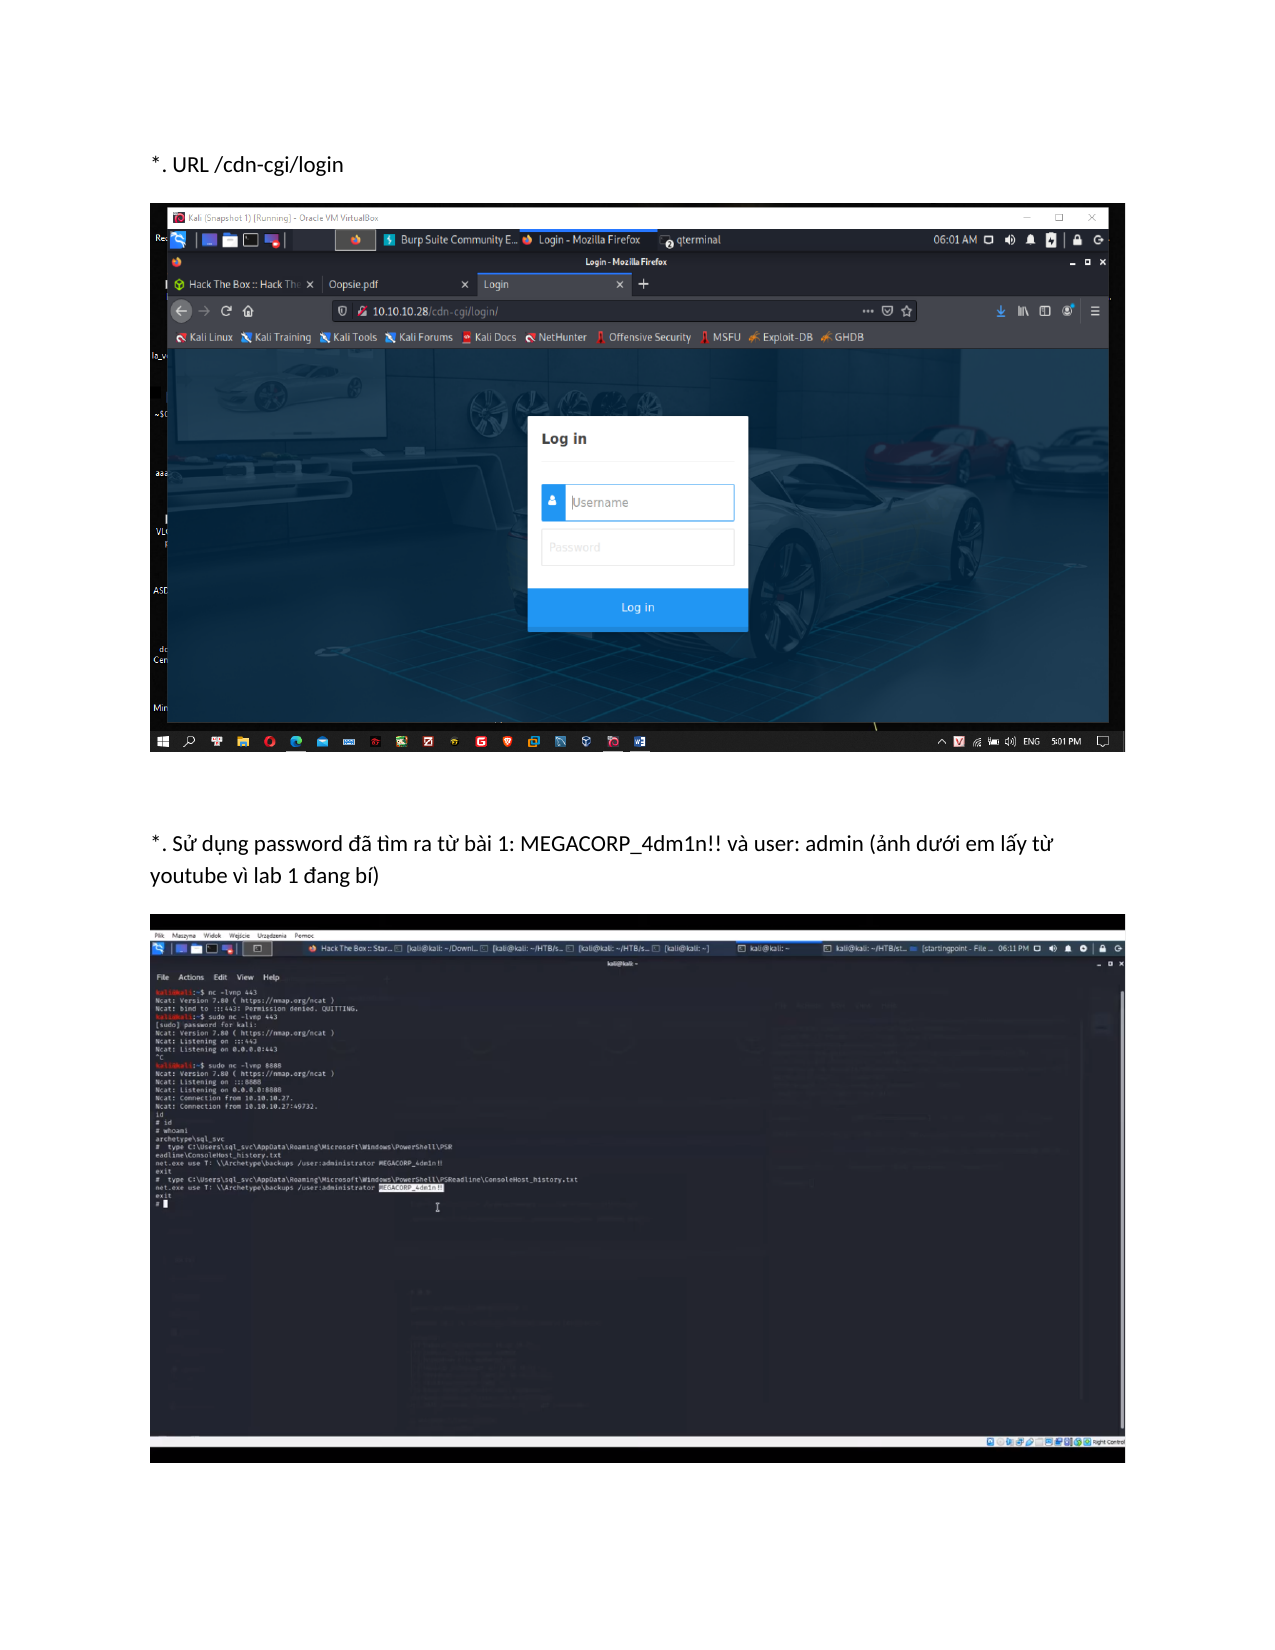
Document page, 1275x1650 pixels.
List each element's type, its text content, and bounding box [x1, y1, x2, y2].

picture [150, 203, 1125, 752]
picture [150, 914, 1125, 1463]
text *. URL /cdn-cgi/login [150, 150, 1125, 178]
text *. Sử dụng password đã tìm ra từ bài 1: MEGACORP_4dm1n!! và user: admin (ảnh dưới em lấy từ youtube vì lab 1 đang bí) [150, 829, 1125, 889]
